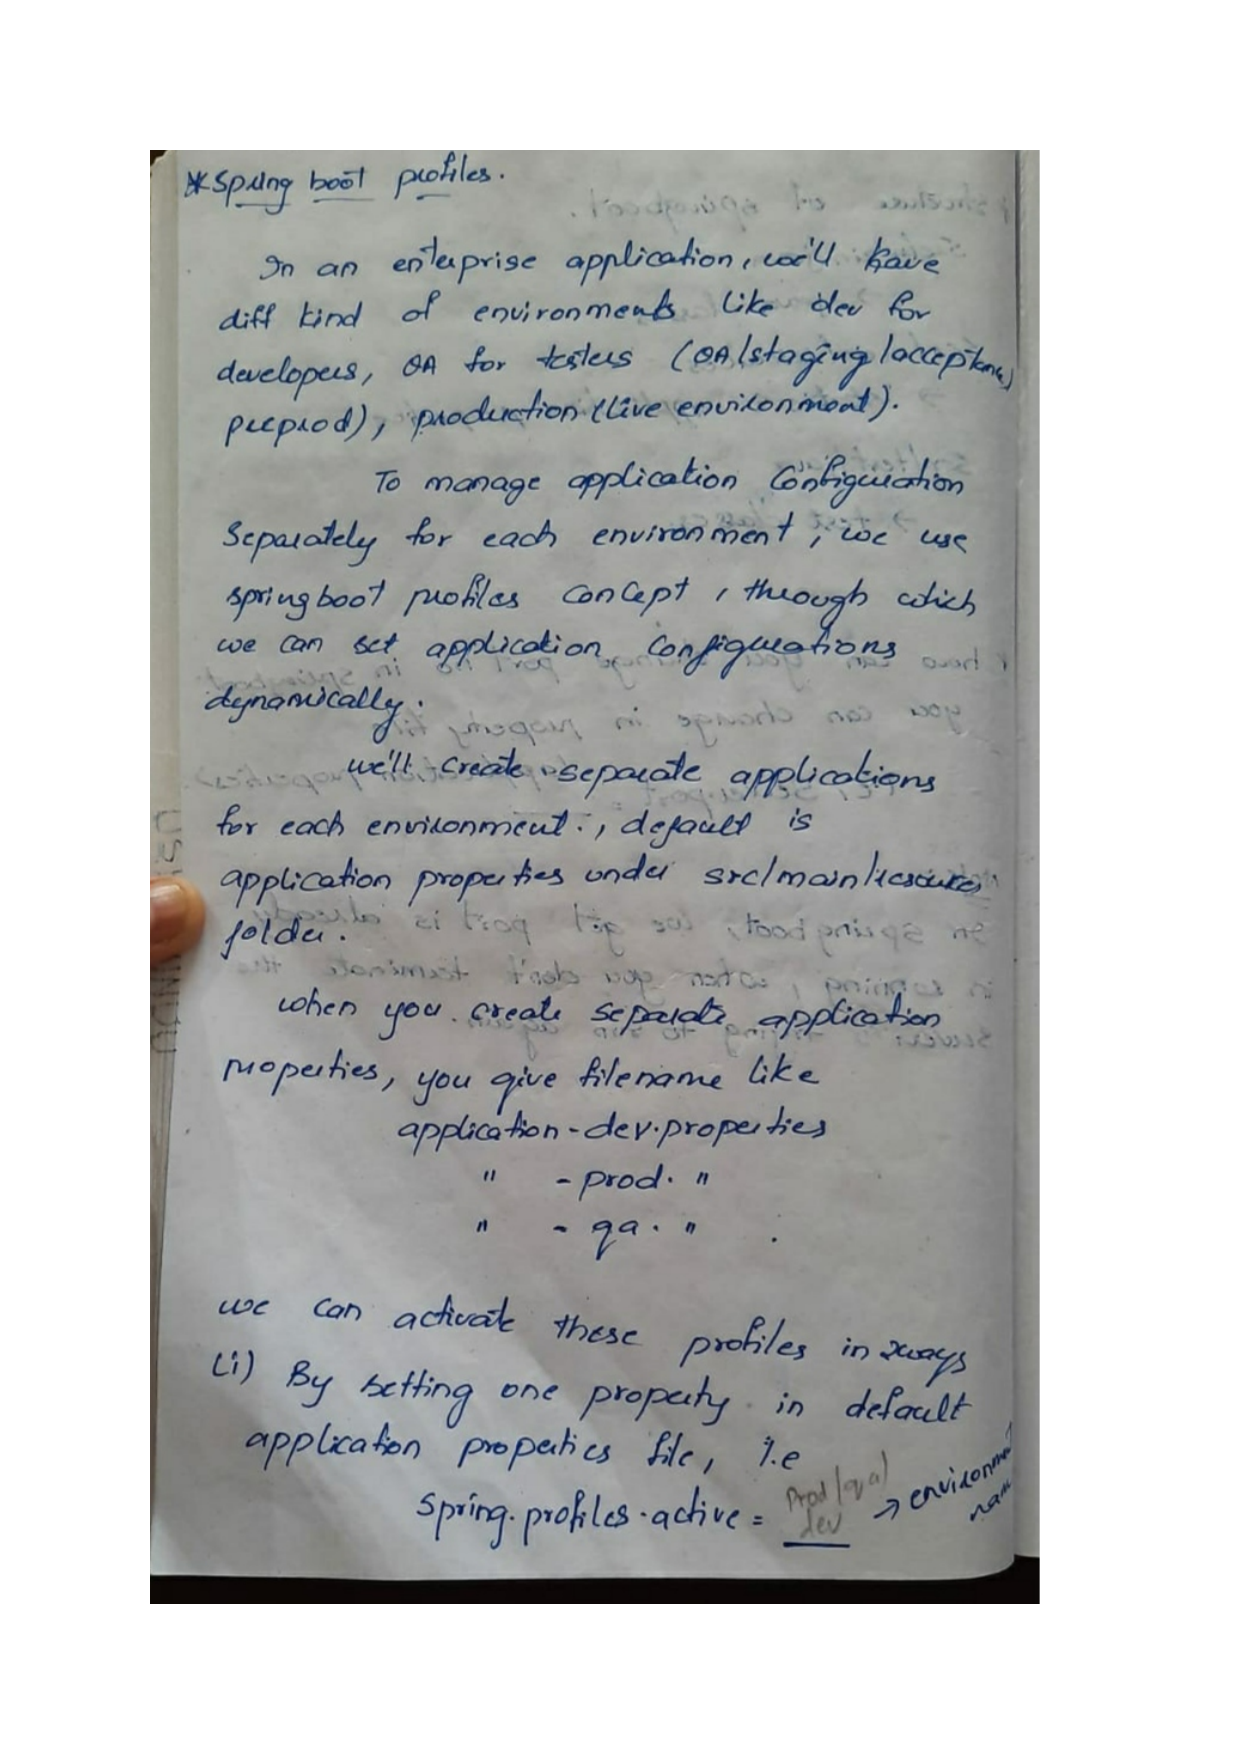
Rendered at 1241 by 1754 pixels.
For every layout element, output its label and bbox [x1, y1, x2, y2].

picture [150, 150, 1040, 1604]
